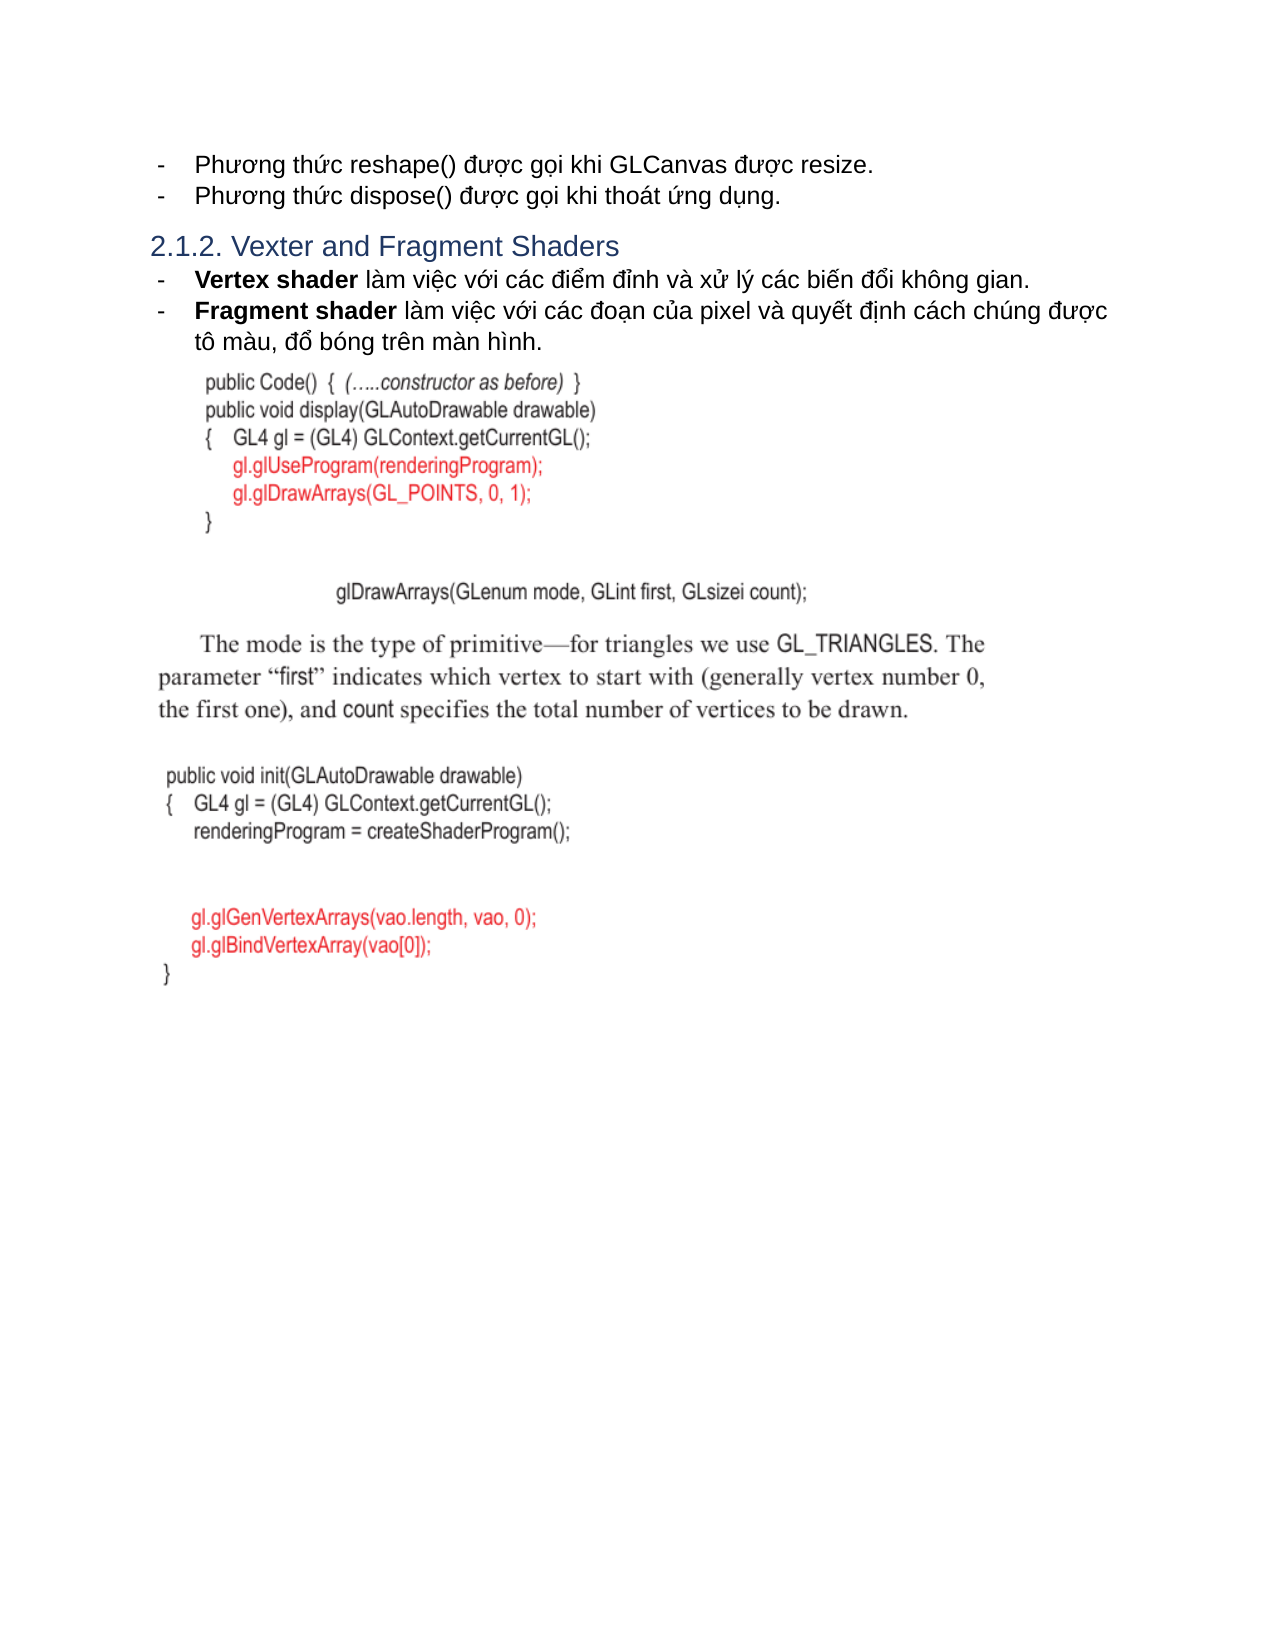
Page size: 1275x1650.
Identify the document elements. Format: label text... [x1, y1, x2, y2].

list Fragment shader làm việc với các đoạn của pixel và quyết định cách chúng được tô màu, đổ bóng trên màn hình. [157, 296, 1125, 356]
picture [156, 563, 999, 735]
list Phương thức reshape() được gọi khi GLCanvas được resize. [157, 150, 1125, 179]
list Vertex shader làm việc với các điểm đỉnh và xử lý các biến đổi không gian. [157, 265, 1125, 294]
picture [156, 882, 544, 997]
list Phương thức dispose() được gọi khi thoát ứng dụng. [157, 181, 1125, 210]
picture [156, 753, 585, 864]
subtitle 2.1.2. Vexter and Fragment Shaders [150, 229, 1125, 262]
picture [194, 358, 629, 545]
